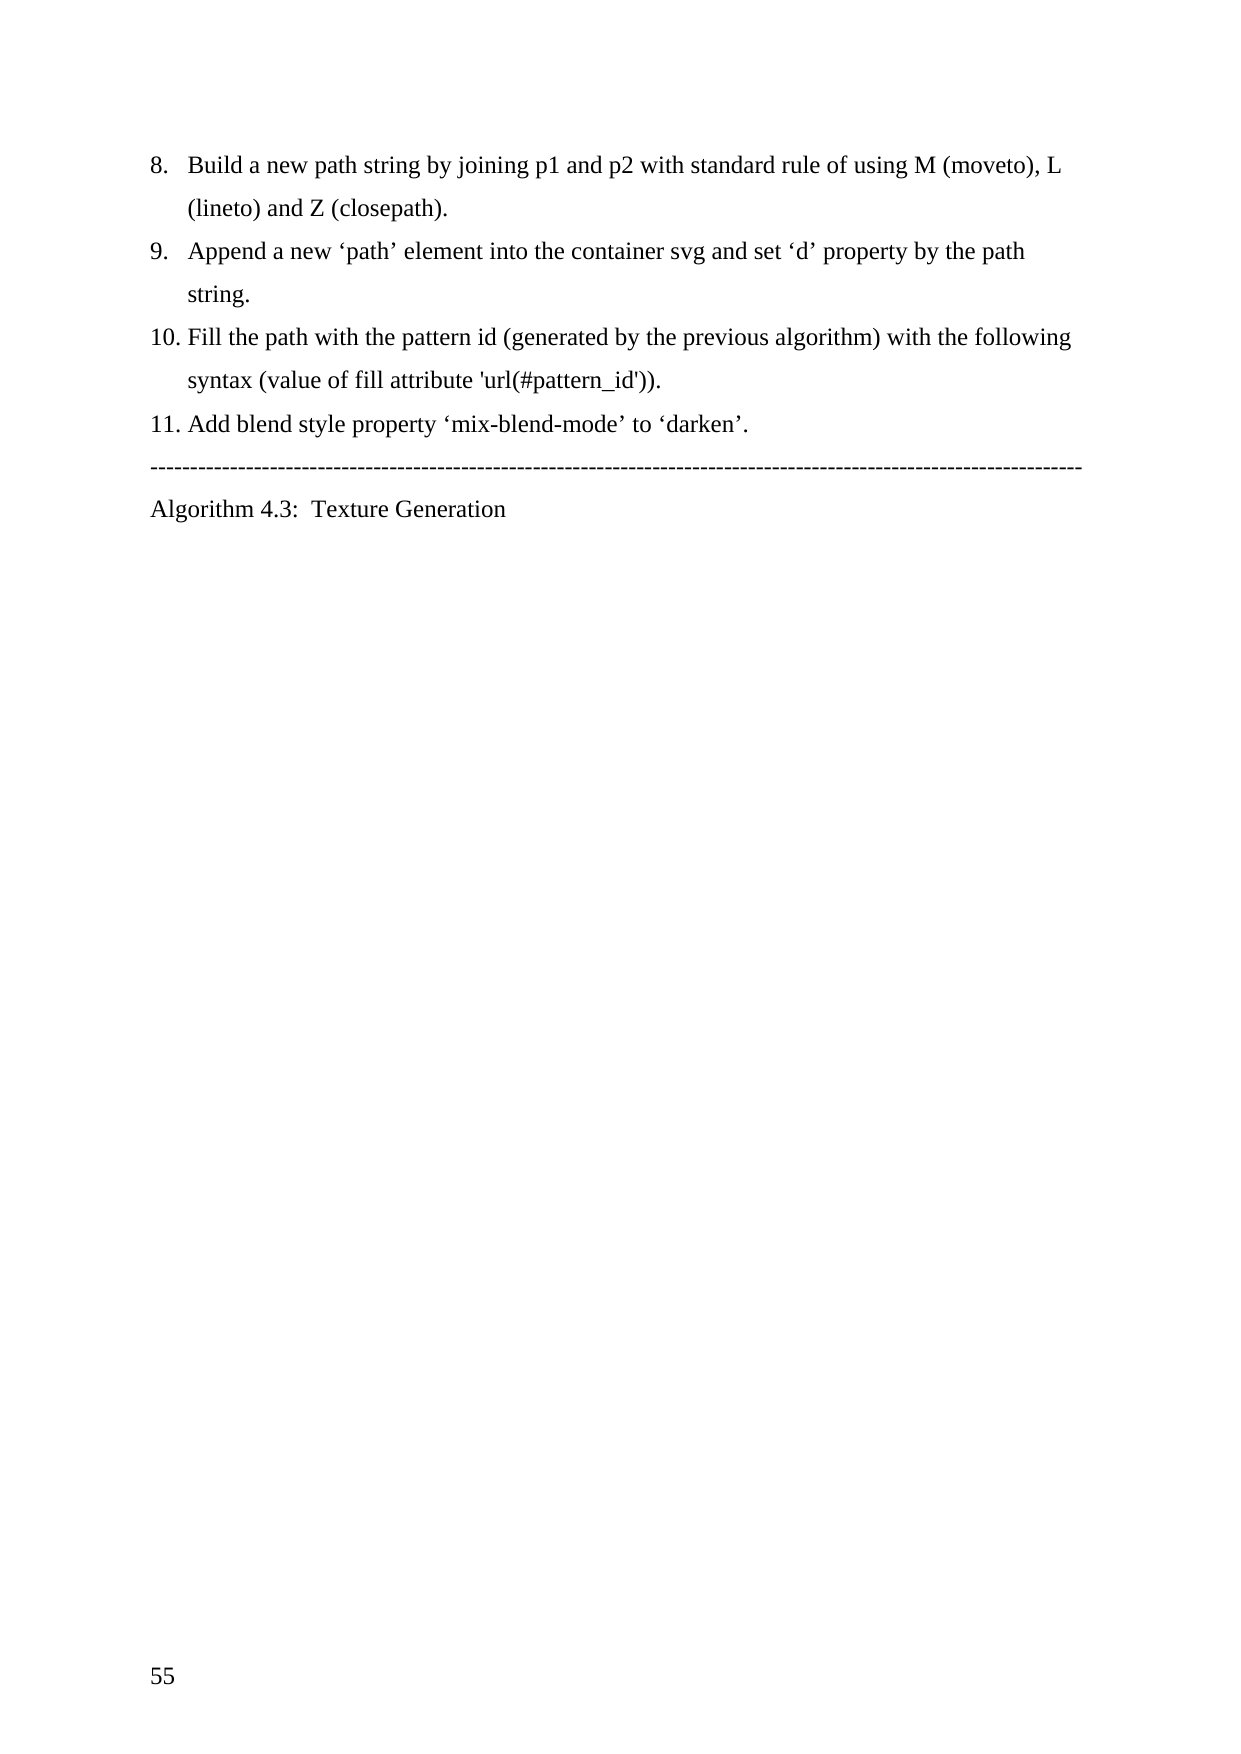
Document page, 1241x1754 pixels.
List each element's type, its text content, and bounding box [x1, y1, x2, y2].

list Append a new ‘path’ element into the container svg and set ‘d’ property by the path string. [150, 236, 1090, 308]
list Build a new path string by joining p1 and p2 with standard rule of using M (moveto), L (lineto) and Z (closepath). [150, 150, 1090, 222]
text ---------------------------------------------------------------------------------------------------------------------Algorithm 4.3: Texture Generation [150, 452, 1090, 523]
list Fill the path with the pattern id (generated by the previous algorithm) with the following syntax (value of fill attribute 'url(#pattern_id')). [150, 322, 1090, 394]
list Add blend style property ‘mix-blend-mode’ to ‘darken’. [451, 409, 1090, 437]
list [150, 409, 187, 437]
